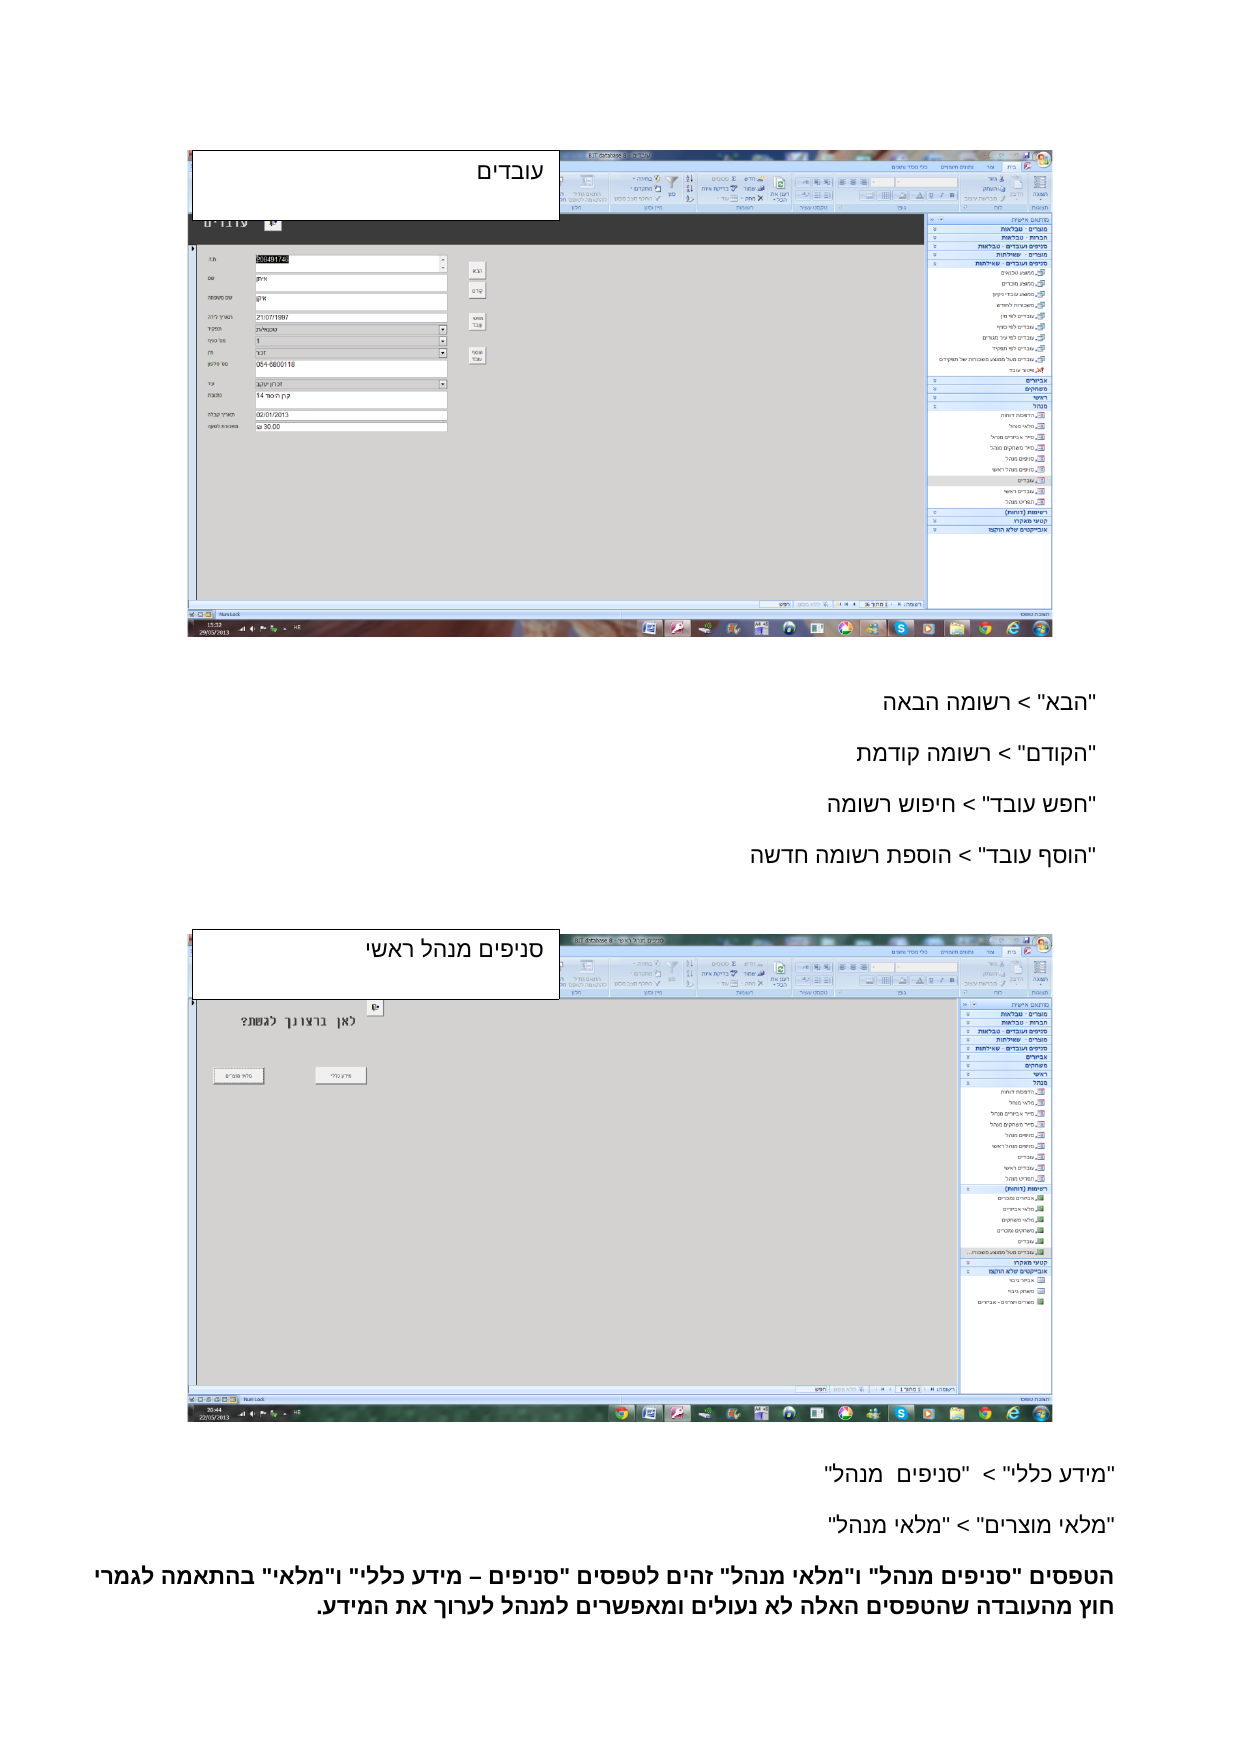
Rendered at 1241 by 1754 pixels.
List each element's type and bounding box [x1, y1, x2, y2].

picture [187, 934, 1053, 1422]
picture [187, 150, 1053, 637]
